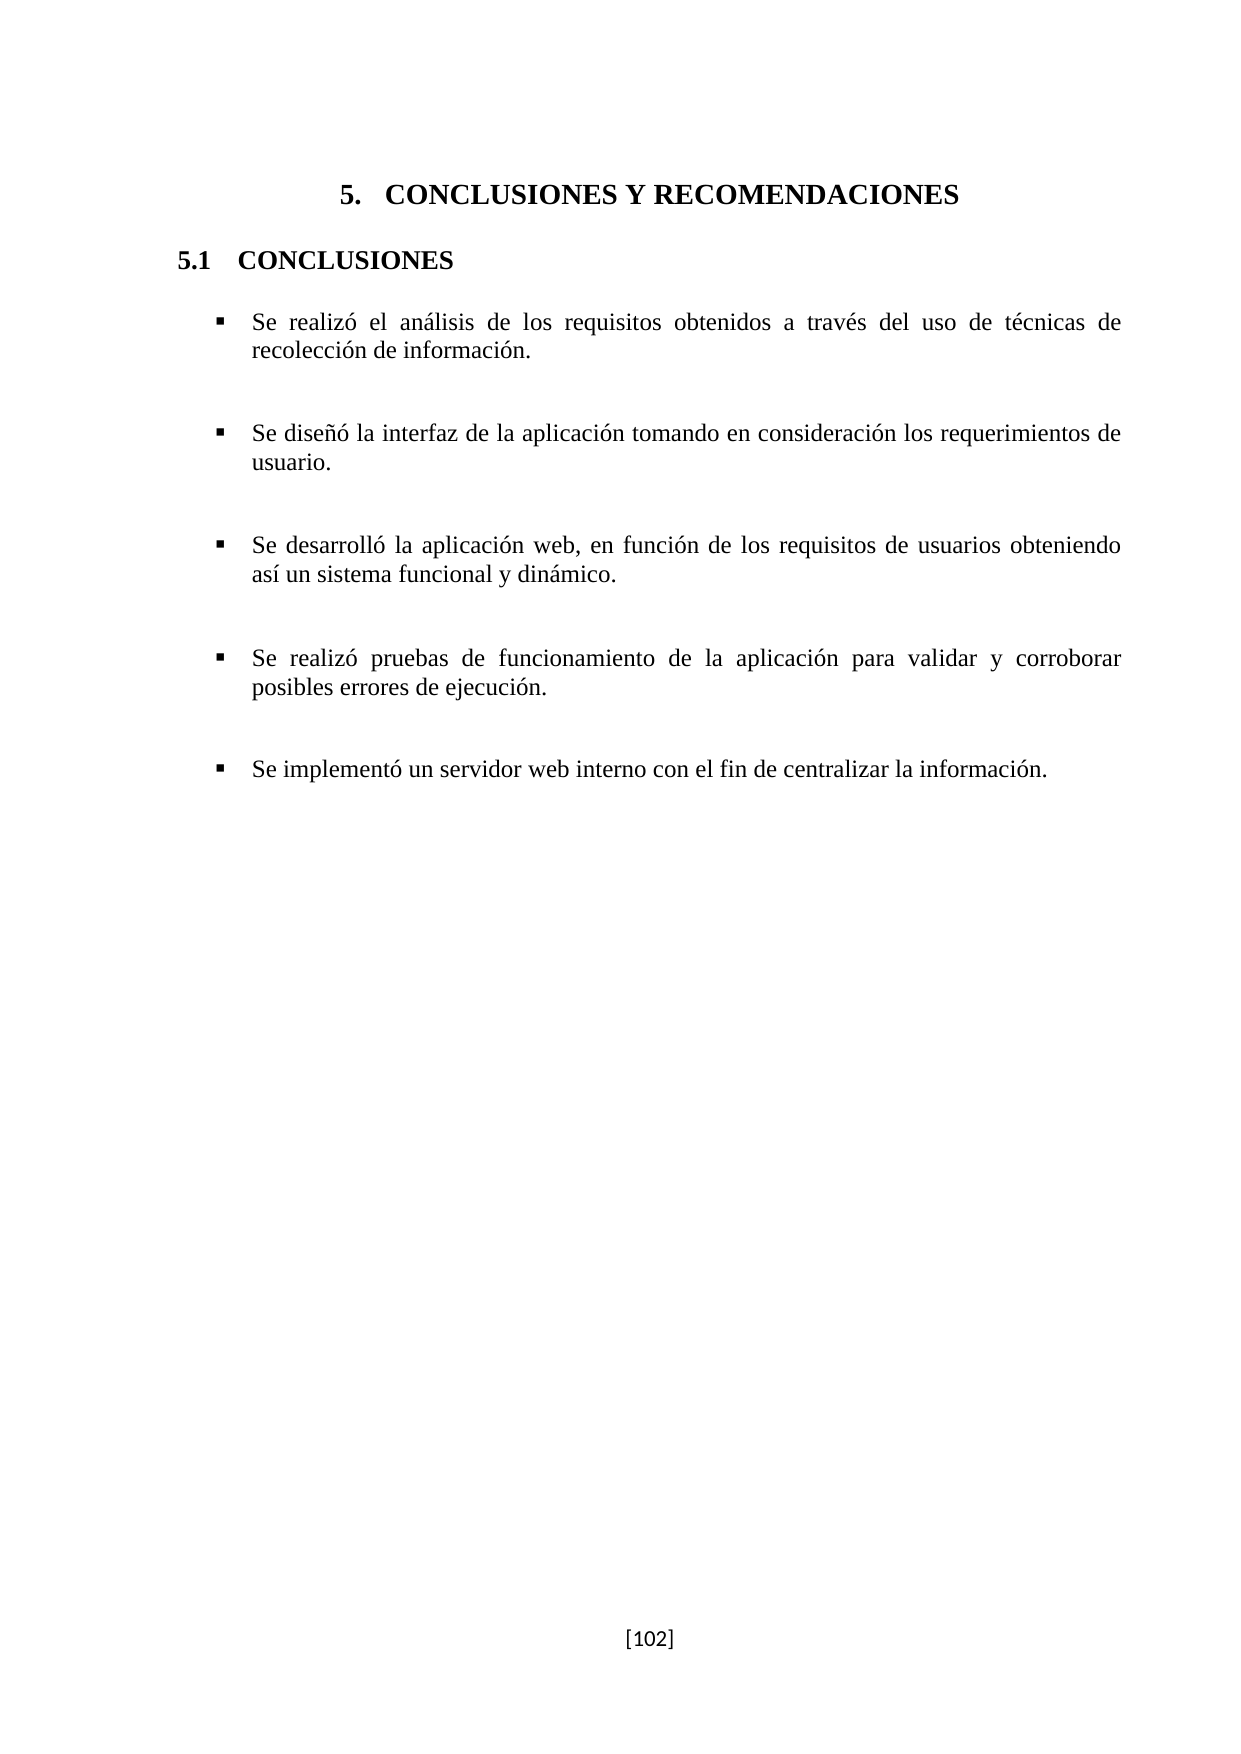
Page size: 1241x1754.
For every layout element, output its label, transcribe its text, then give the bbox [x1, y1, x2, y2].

list Se implementó un servidor web interno con el fin de centralizar la información. [214, 754, 1122, 783]
list Se realizó el análisis de los requisitos obtenidos a través del uso de técnicas de recolección de información. [214, 307, 1122, 364]
list Se desarrolló la aplicación web, en función de los requisitos de usuarios obteniendo así un sistema funcional y dinámico. [214, 531, 1122, 588]
subtitle CONCLUSIONES [177, 244, 1122, 275]
list Se realizó pruebas de funcionamiento de la aplicación para validar y corroborar posibles errores de ejecución. [214, 643, 1122, 701]
list Se diseñó la interfaz de la aplicación tomando en consideración los requerimientos de usuario. [214, 418, 1122, 475]
subtitle CONCLUSIONES Y RECOMENDACIONES [177, 177, 1122, 211]
